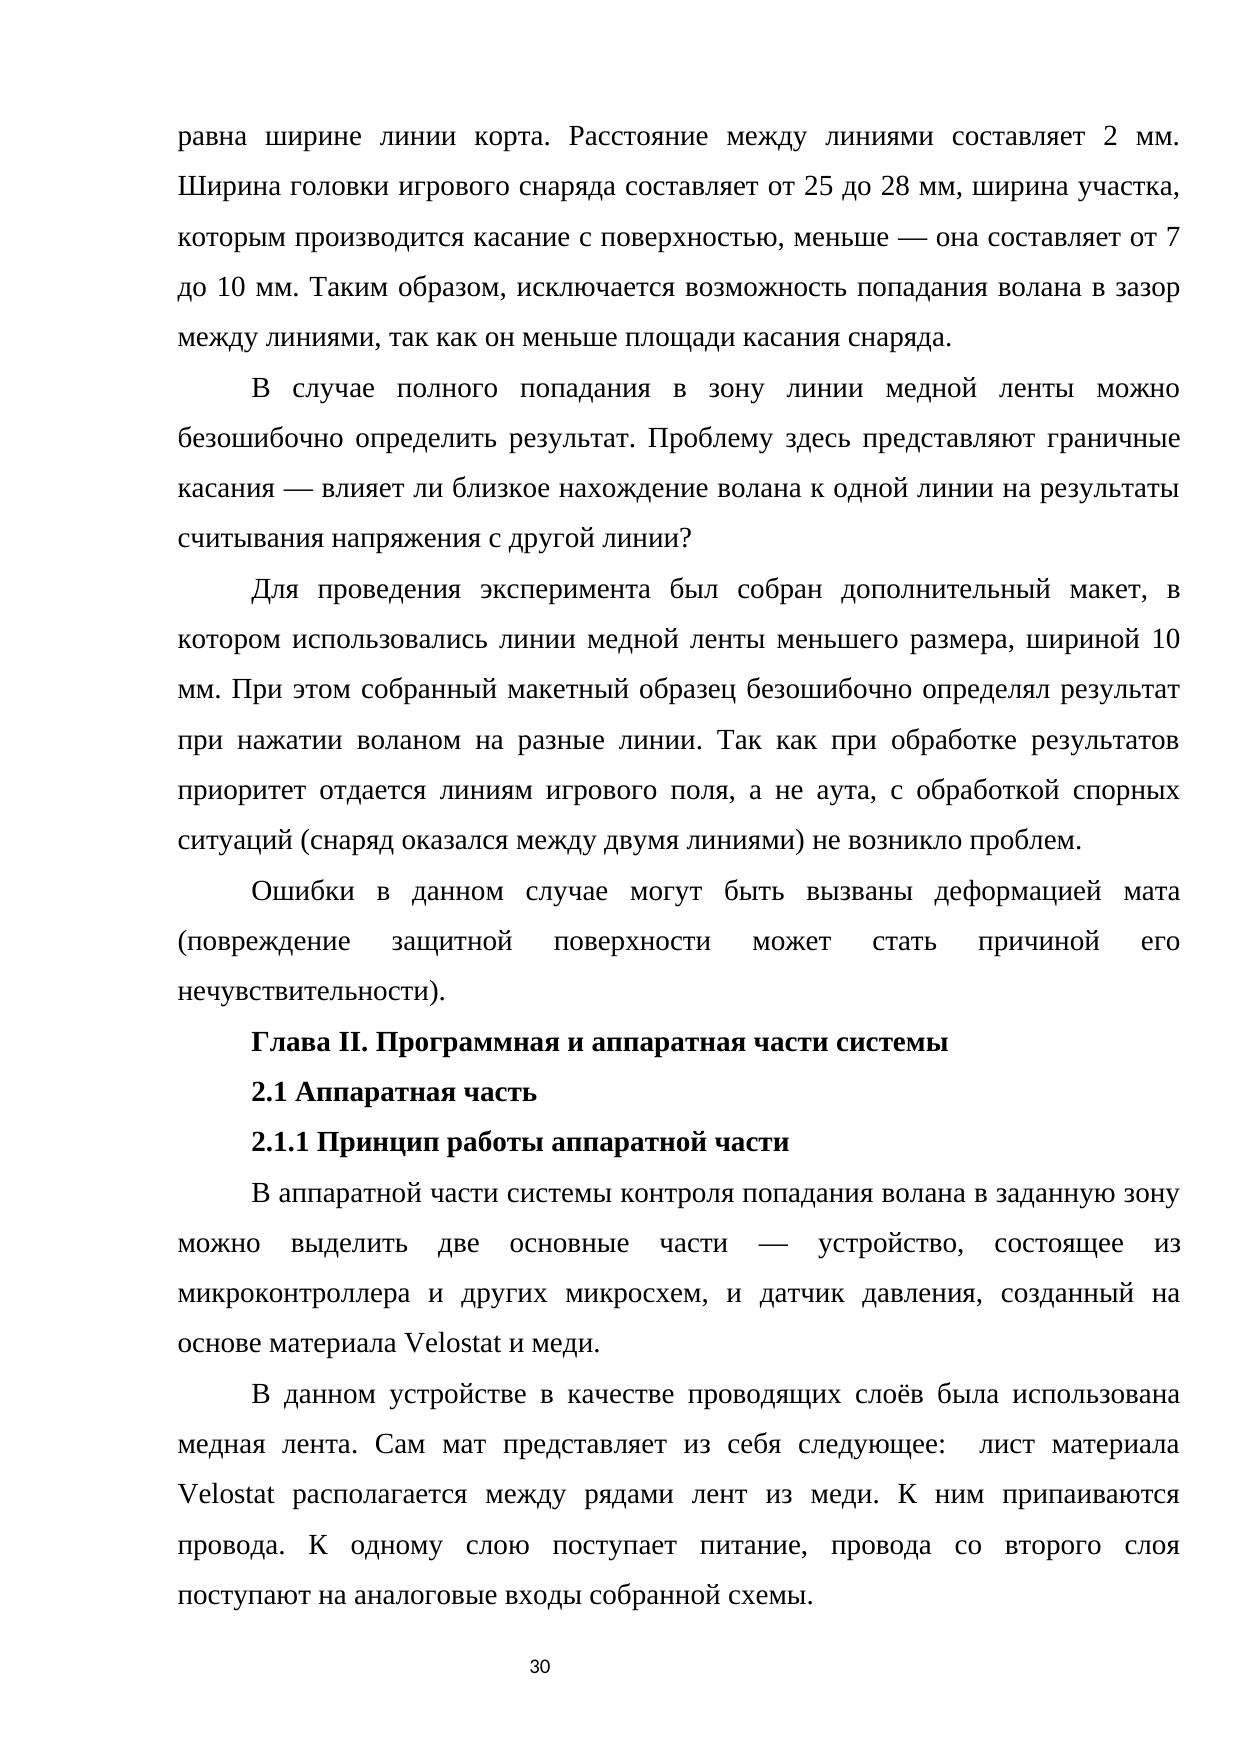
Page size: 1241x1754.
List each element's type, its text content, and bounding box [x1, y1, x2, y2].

text Для проведения эксперимента был собран дополнительный макет, в котором использовались линии медной ленты меньшего размера, шириной 10 мм. При этом собранный макетный образец безошибочно определял результат при нажатии воланом на разные линии. Так как при обработке результатов приоритет отдается линиям игрового поля, а не аута, с обработкой спорных ситуаций (снаряд оказался между двумя линиями) не возникло проблем. [177, 571, 1181, 856]
text В данном устройстве в качестве проводящих слоёв была использована медная лента. Сам мат представляет из себя следующее: лист материала Velostat располагается между рядами лент из меди. К ним припаиваются провода. К одному слою поступает питание, провода со второго слоя поступают на аналоговые входы собранной схемы. [177, 1376, 1181, 1611]
text 2.1.1 Принцип работы аппаратной части [177, 1124, 1181, 1158]
text Ошибки в данном случае могут быть вызваны деформацией мата (повреждение защитной поверхности может стать причиной его нечувствительности). [177, 873, 1181, 1007]
text Глава II. Программная и аппаратная части системы [177, 1024, 1181, 1057]
text В аппаратной части системы контроля попадания волана в заданную зону можно выделить две основные части — устройство, состоящее из микроконтроллера и других микросхем, и датчик давления, созданный на основе материала Velostat и меди. [177, 1175, 1181, 1359]
text 2.1 Аппаратная часть [177, 1074, 1181, 1108]
text В случае полного попадания в зону линии медной ленты можно безошибочно определить результат. Проблему здесь представляют граничные касания — влияет ли близкое нахождение волана к одной линии на результаты считывания напряжения с другой линии? [177, 370, 1181, 554]
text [177, 118, 1181, 353]
